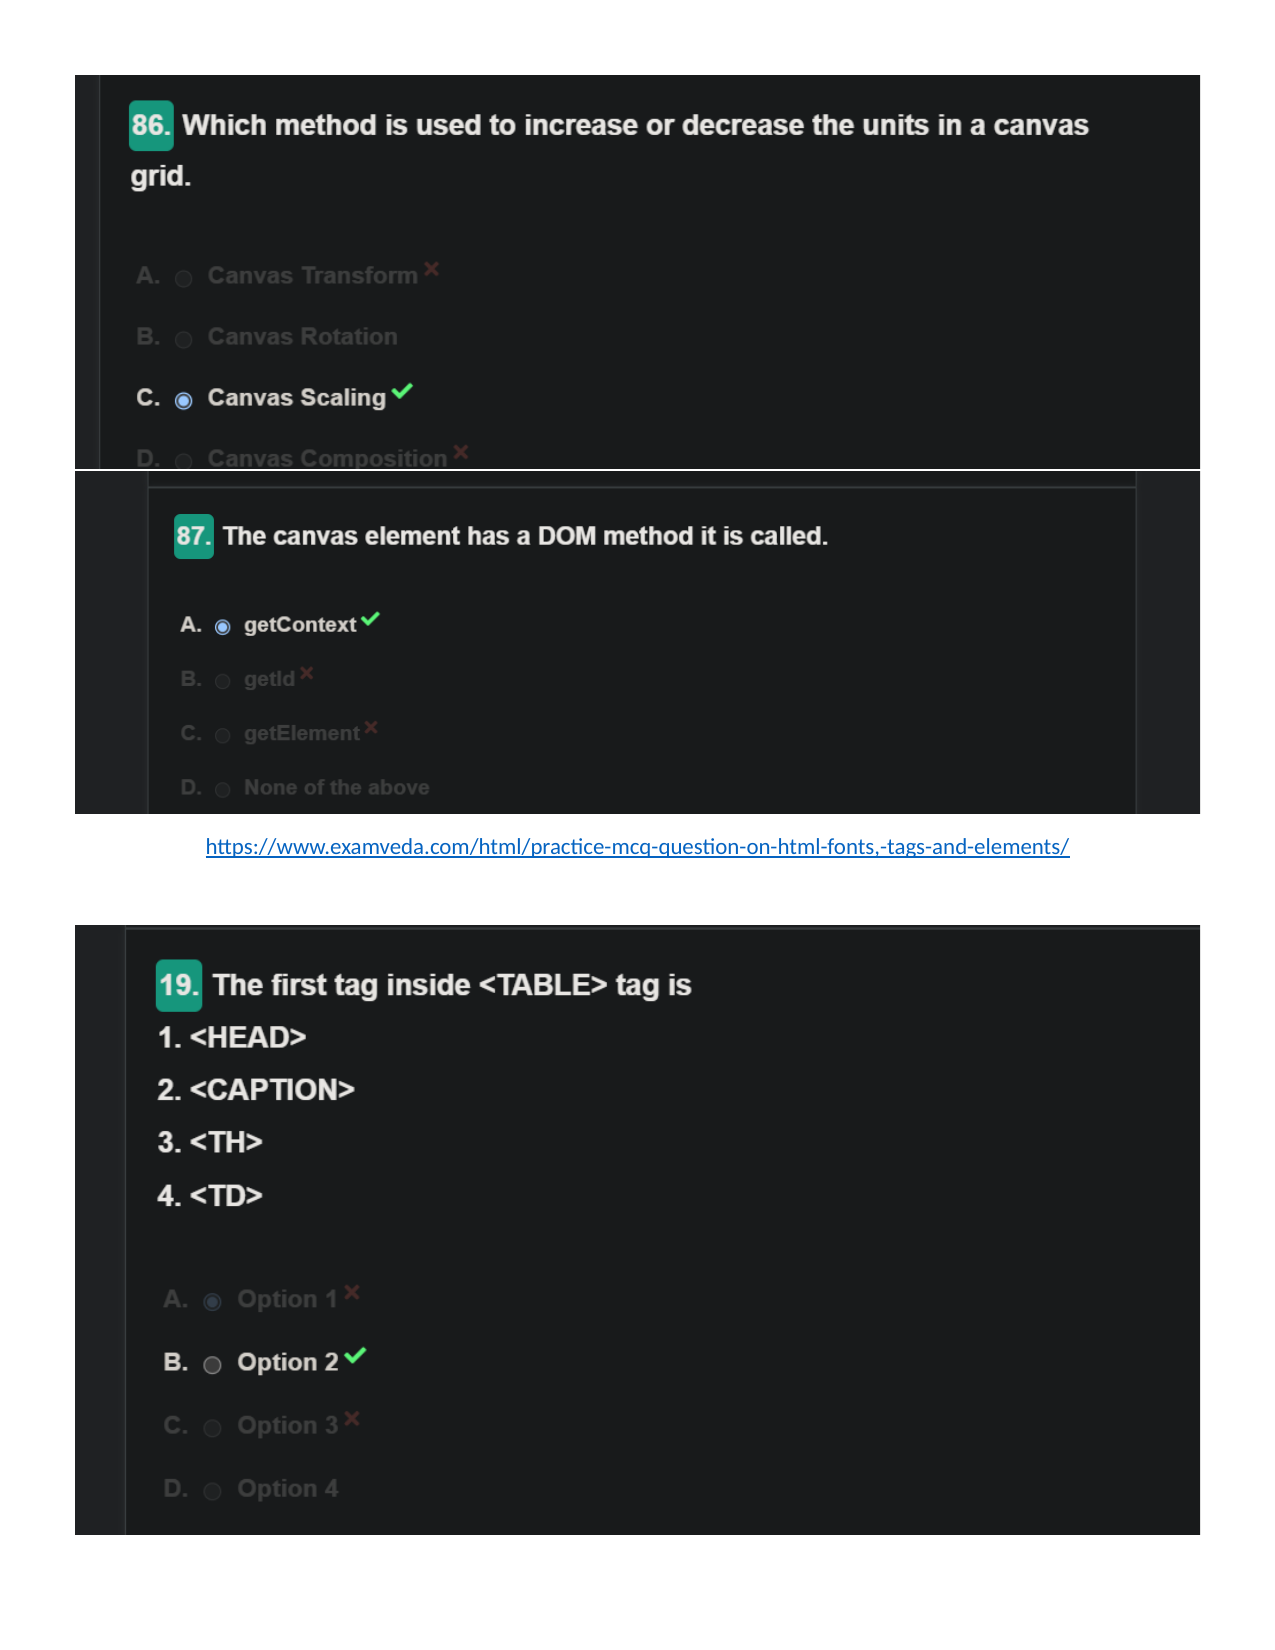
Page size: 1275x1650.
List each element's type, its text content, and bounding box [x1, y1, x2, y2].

picture [75, 925, 1200, 1535]
picture [75, 471, 1200, 814]
text https://www.examveda.com/html/practice-mcq-question-on-html-fonts,-tags-and-elements/ [75, 832, 1200, 860]
picture [75, 75, 1200, 469]
